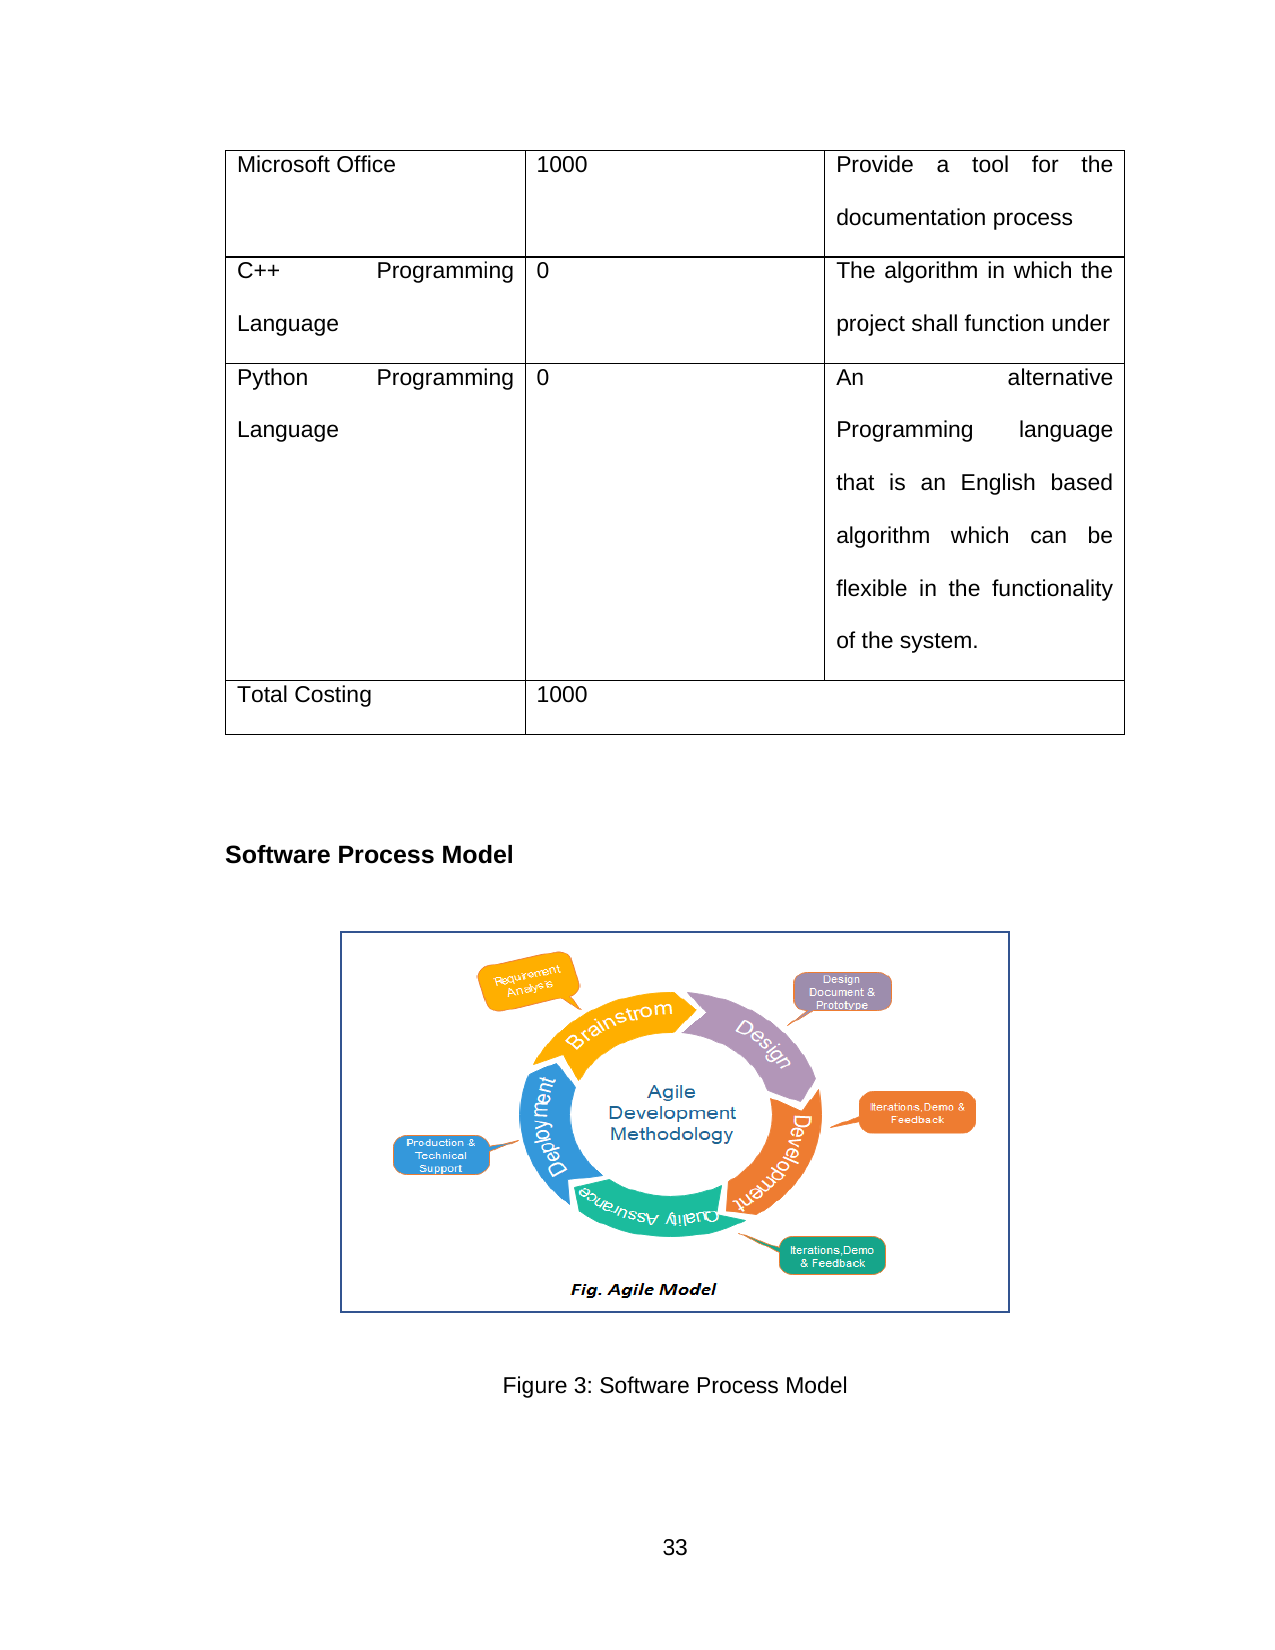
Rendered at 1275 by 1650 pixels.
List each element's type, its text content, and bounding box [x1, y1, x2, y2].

table_cell Microsoft Office [226, 151, 525, 256]
table_cell Python Programming Language [226, 364, 525, 680]
table_cell Total Costing [226, 681, 525, 733]
picture [342, 933, 1008, 1311]
table_cell 1000 [526, 681, 1124, 733]
subtitle Software Process Model [225, 840, 1125, 869]
table_cell Provide a tool for the documentation process [825, 151, 1124, 256]
table_cell C++ Programming Language [226, 258, 525, 363]
text Figure 3: Software Process Model [225, 1372, 1125, 1398]
table_cell An alternative Programming language that is an English based algorithm which can be flexible in the functionality of the system. [825, 364, 1124, 680]
table_cell 0 [526, 258, 824, 363]
table_cell The algorithm in which the project shall function under [825, 258, 1124, 363]
table_cell 1000 [526, 151, 824, 256]
table_cell 0 [526, 364, 824, 680]
